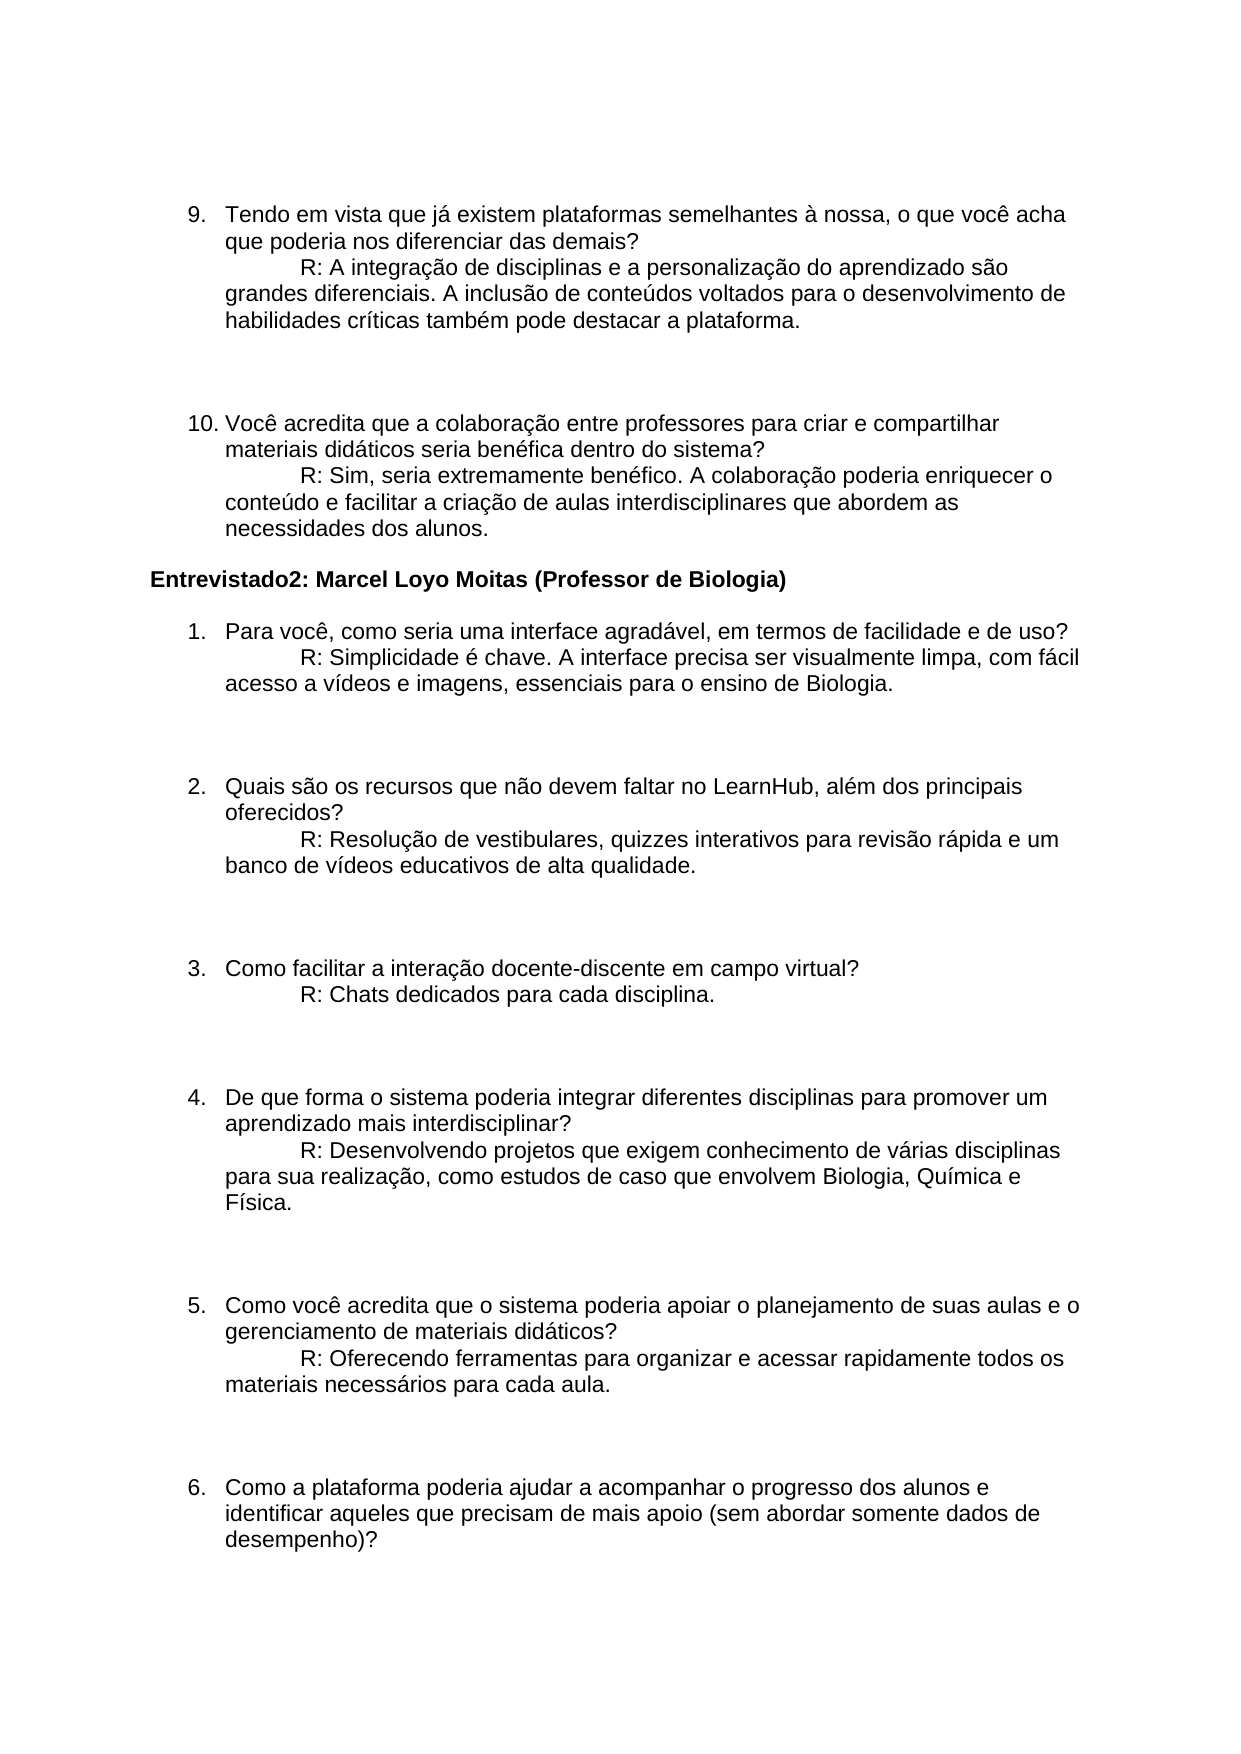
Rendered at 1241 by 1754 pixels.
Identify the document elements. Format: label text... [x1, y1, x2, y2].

list Para você, como seria uma interface agradável, em termos de facilidade e de uso? R: Simplicidade é chave. A interface precisa ser visualmente limpa, com fácil acesso a vídeos e imagens, essenciais para o ensino de Biologia. [187, 618, 1090, 697]
text Entrevistado2: Marcel Loyo Moitas (Professor de Biologia) [150, 566, 1090, 593]
list Quais são os recursos que não devem faltar no LearnHub, além dos principais oferecidos? R: Resolução de vestibulares, quizzes interativos para revisão rápida e um banco de vídeos educativos de alta qualidade. [187, 773, 1090, 878]
list De que forma o sistema poderia integrar diferentes disciplinas para promover um aprendizado mais interdisciplinar? R: Desenvolvendo projetos que exigem conhecimento de várias disciplinas para sua realização, como estudos de caso que envolvem Biologia, Química e Física. [187, 1084, 1090, 1216]
list Tendo em vista que já existem plataformas semelhantes à nossa, o que você acha que poderia nos diferenciar das demais? R: A integração de disciplinas e a personalização do aprendizado são grandes diferenciais. A inclusão de conteúdos voltados para o desenvolvimento de habilidades críticas também pode destacar a plataforma. [187, 201, 1090, 333]
list Como você acredita que o sistema poderia apoiar o planejamento de suas aulas e o gerenciamento de materiais didáticos? R: Oferecendo ferramentas para organizar e acessar rapidamente todos os materiais necessários para cada aula. [187, 1292, 1090, 1397]
list Como facilitar a interação docente-discente em campo virtual? R: Chats dedicados para cada disciplina. [187, 955, 1090, 1007]
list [187, 1474, 1090, 1553]
list Você acredita que a colaboração entre professores para criar e compartilhar materiais didáticos seria benéfica dentro do sistema? R: Sim, seria extremamente benéfico. A colaboração poderia enriquecer o conteúdo e facilitar a criação de aulas interdisciplinares que abordem as necessidades dos alunos. [187, 409, 1090, 541]
